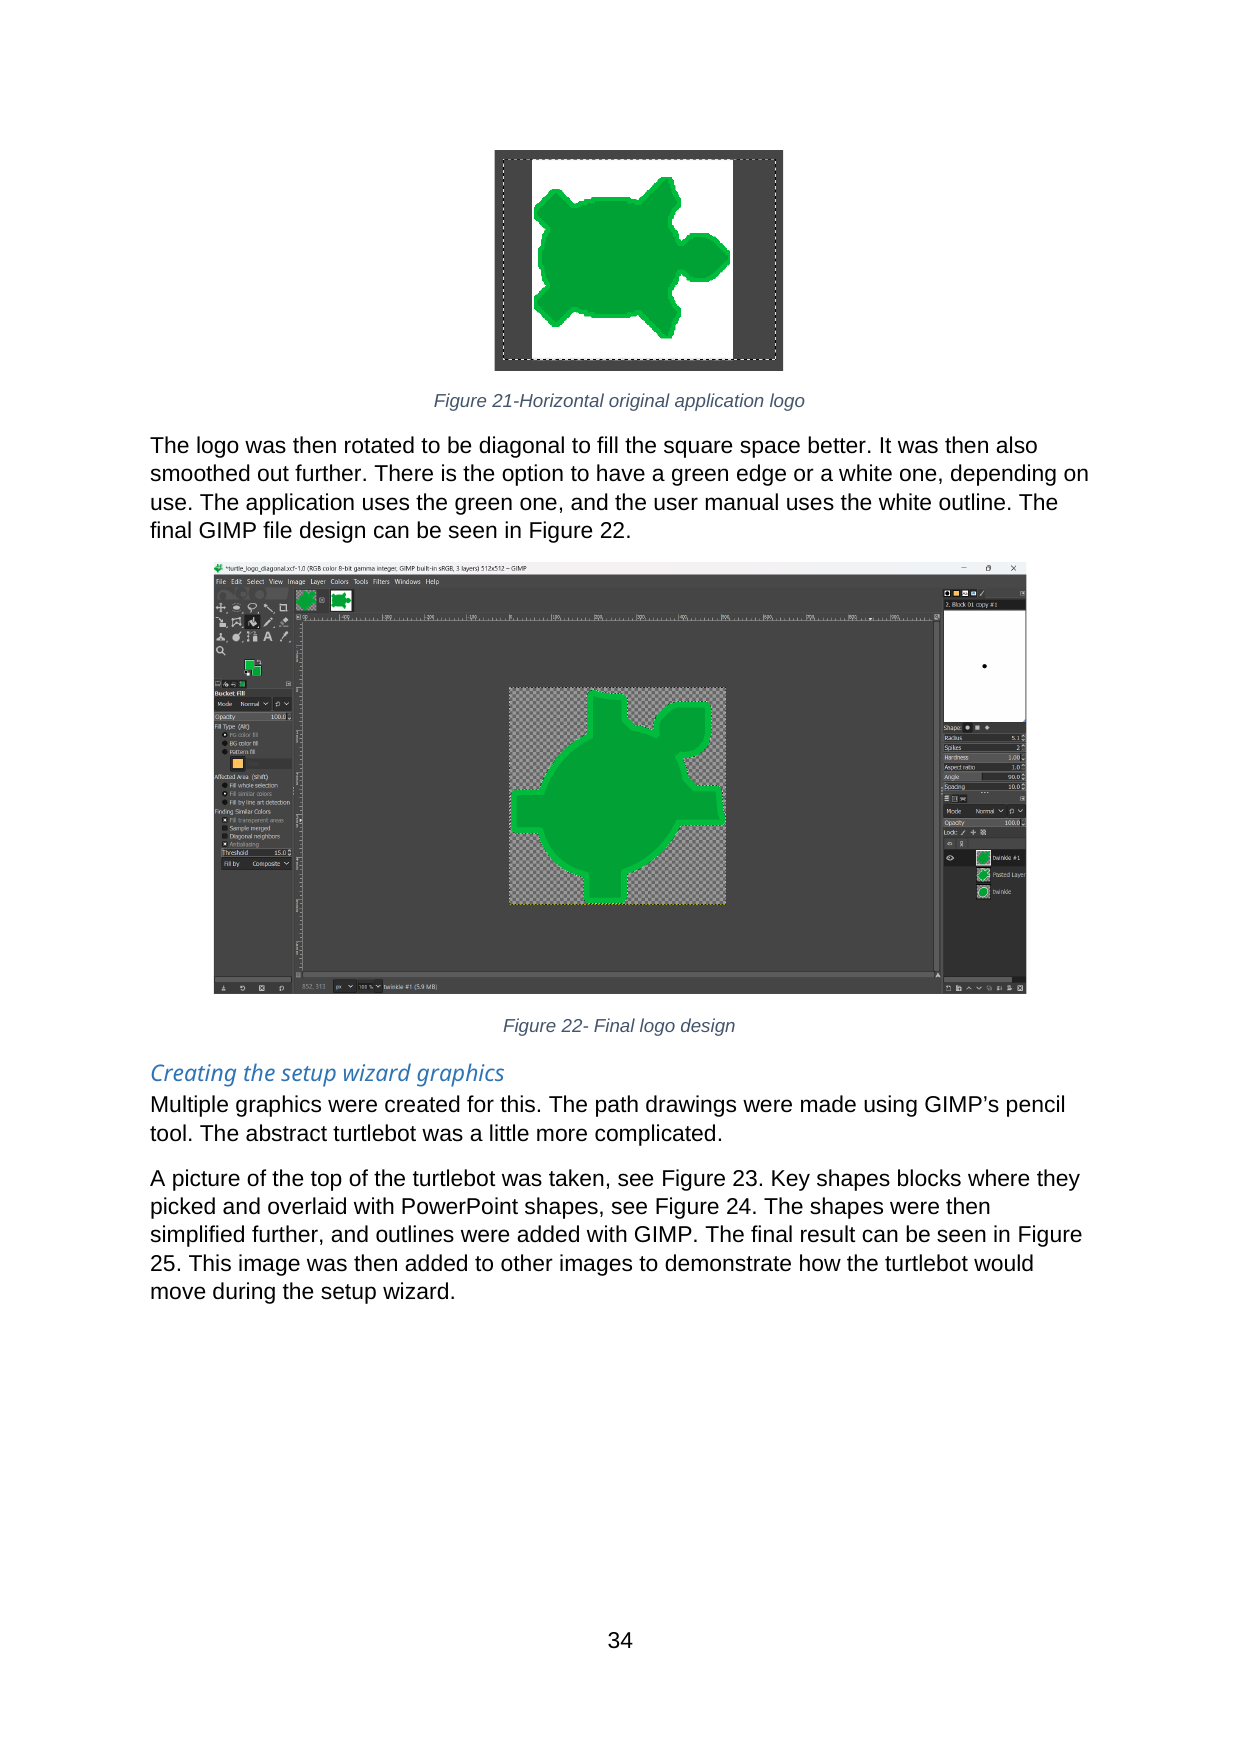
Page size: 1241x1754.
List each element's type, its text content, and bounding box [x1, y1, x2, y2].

text A picture of the top of the turtlebot was taken, see Figure 18. Key shapes blocks where they picked and overlaid with PowerPoint shapes, see Figure 19. The shapes were then simplified further, and outlines were added with GIMP. The final result can be seen in Figure 20. This image was then added to other images to demonstrate how the turtlebot would move during the setup wizard. [150, 1164, 1090, 1305]
text Multiple graphics were created for this. The path drawings were made using GIMP’s pencil tool. The abstract turtlebot was a little more complicated. [150, 1091, 1090, 1146]
picture [213, 562, 1027, 994]
subtitle Creating the setup wizard graphics [150, 1057, 1090, 1088]
text The logo was then rotated to be diagonal to fill the square space better. It was then also smoothed out further. There is the option to have a green edge or a white one, depending on use. The application uses the green one, and the user manual uses the white outline. The final GIMP file design can be seen in Figure 17. [150, 432, 1090, 544]
picture [494, 150, 784, 371]
